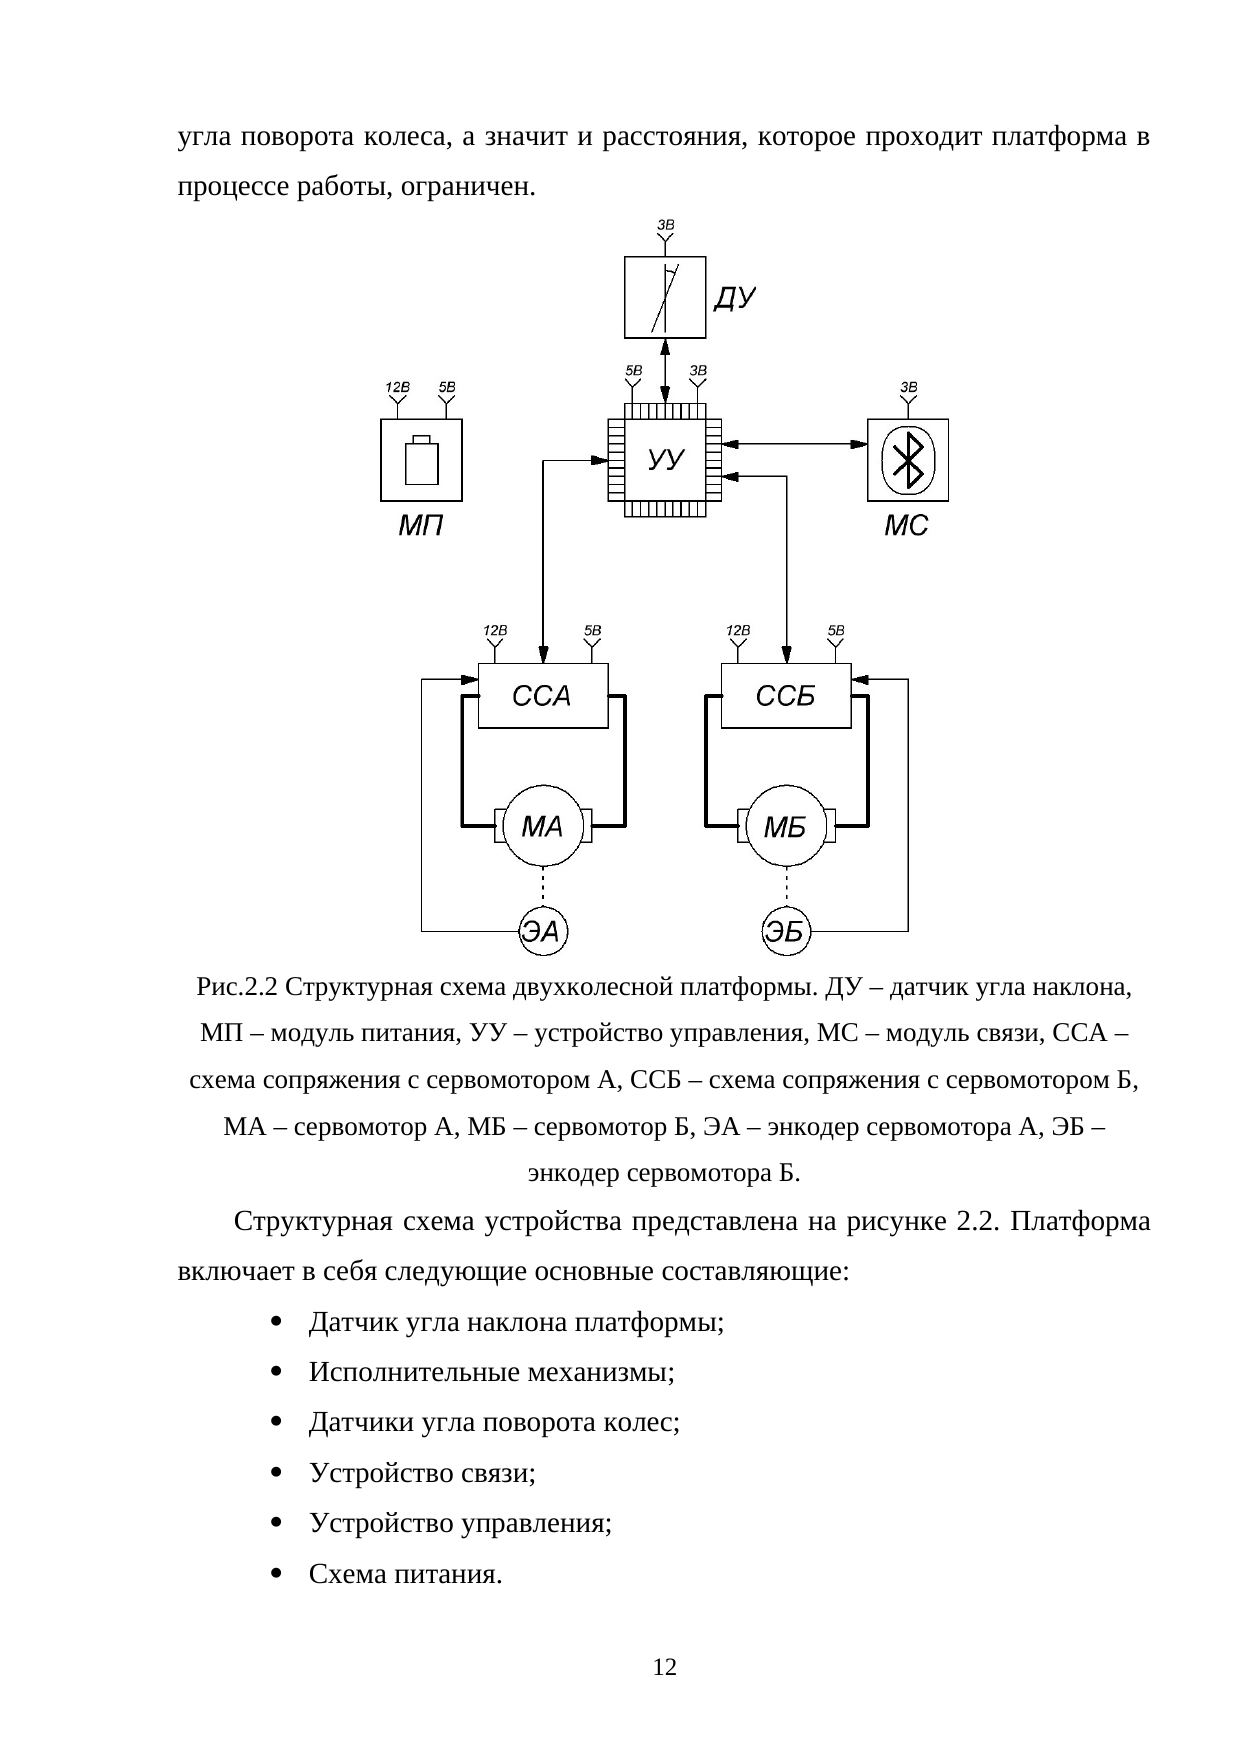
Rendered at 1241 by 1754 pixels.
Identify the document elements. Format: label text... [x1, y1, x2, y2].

text Структурная схема устройства представлена на рисунке 2.2. Платформа включает в себя следующие основные составляющие: [177, 1203, 1152, 1287]
list Датчики угла поворота колес; [271, 1404, 1152, 1438]
list Датчик угла наклона платформы; [271, 1304, 1152, 1337]
list Устройство управления; [271, 1505, 1152, 1539]
list Устройство связи; [271, 1455, 1152, 1489]
list Схема питания. [271, 1556, 1152, 1589]
picture [380, 218, 949, 956]
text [177, 118, 1152, 202]
text Рис.2.2 Структурная схема двухколесной платформы. ДУ – датчик угла наклона, МП – модуль питания, УУ – устройство управления, МС – модуль связи, ССА – схема сопряжения с сервомотором А, ССБ – схема сопряжения с сервомотором Б, МА – сервомотор А, МБ – сервомотор Б, ЭА – энкодер сервомотора А, ЭБ – энкодер сервомотора Б. [177, 970, 1152, 1188]
list Исполнительные механизмы; [271, 1354, 1152, 1388]
